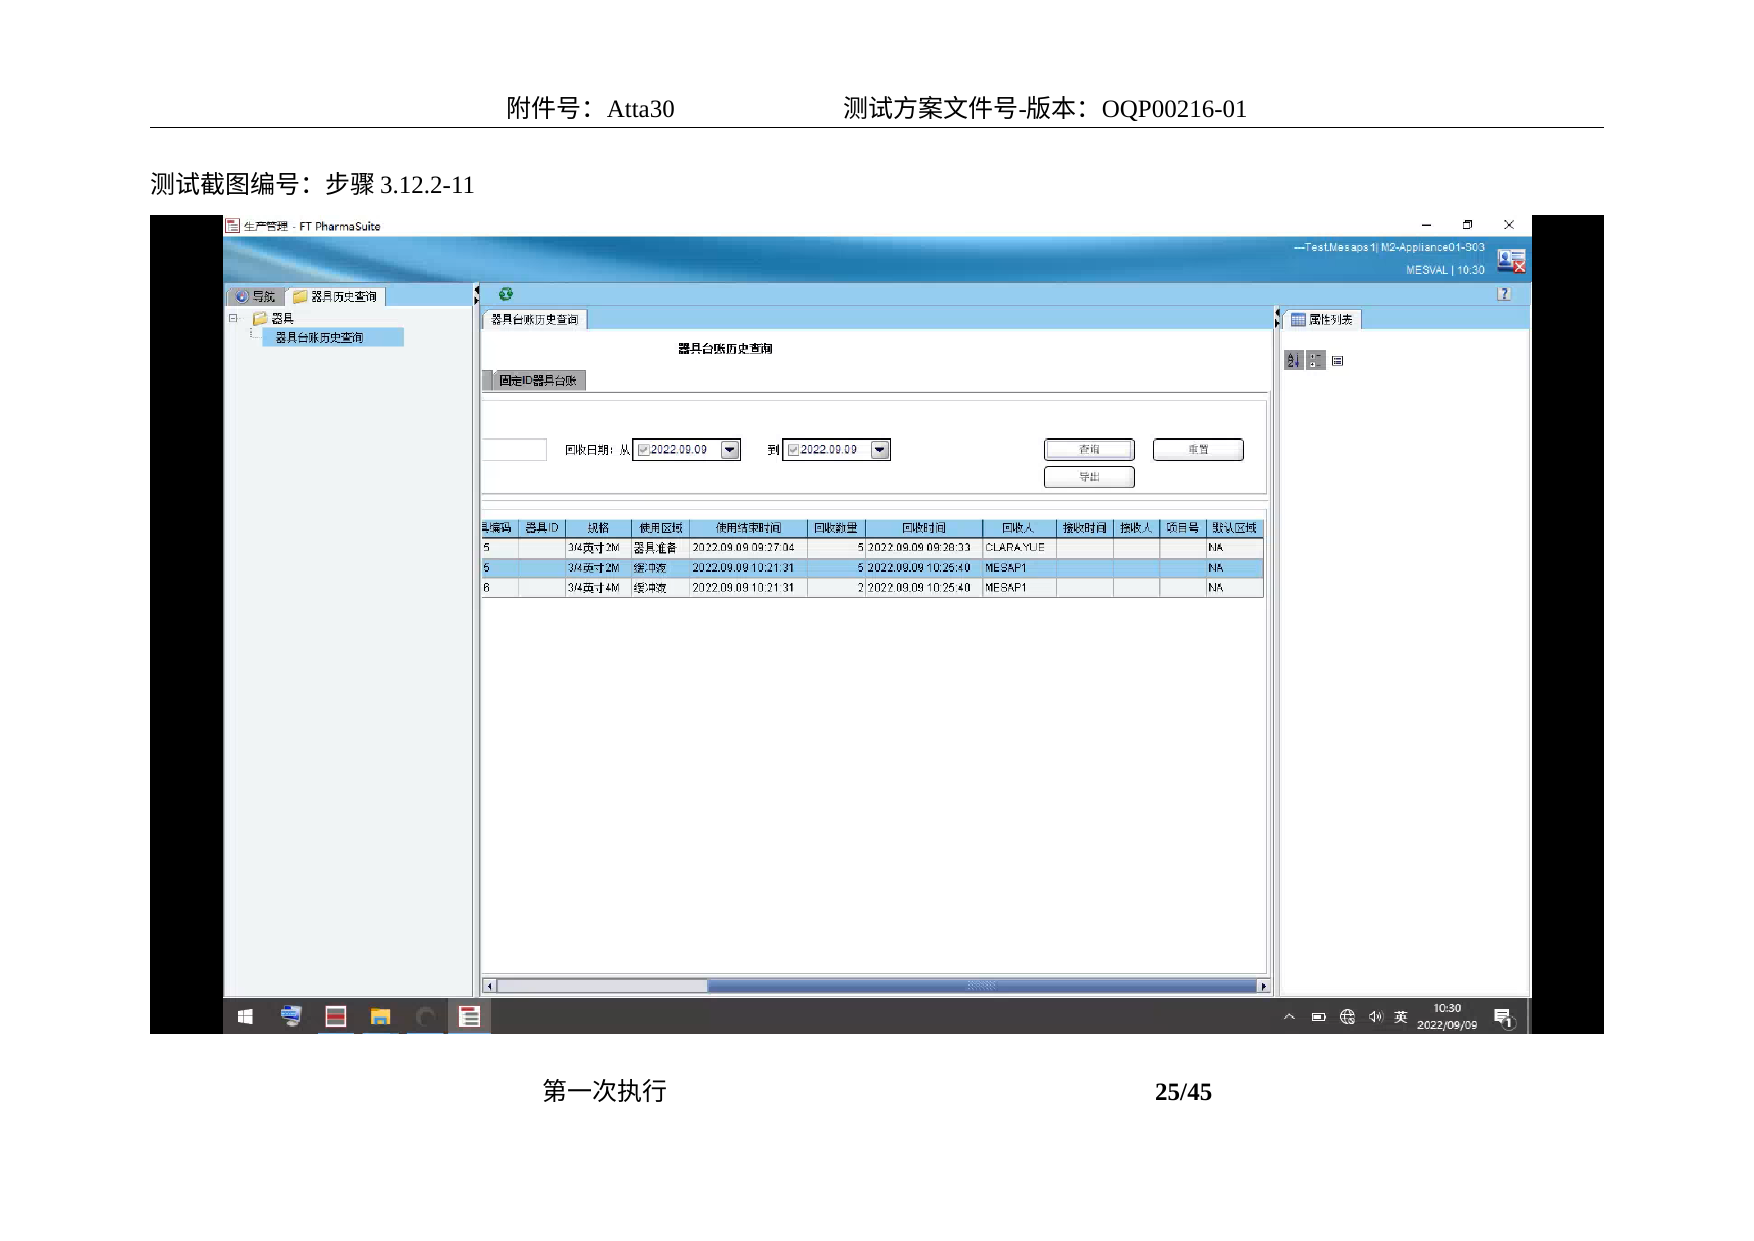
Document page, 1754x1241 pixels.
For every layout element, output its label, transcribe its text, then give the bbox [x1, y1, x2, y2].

text 测试截图编号：步骤3.12.2-11 [150, 150, 1604, 215]
picture [150, 215, 1604, 1034]
